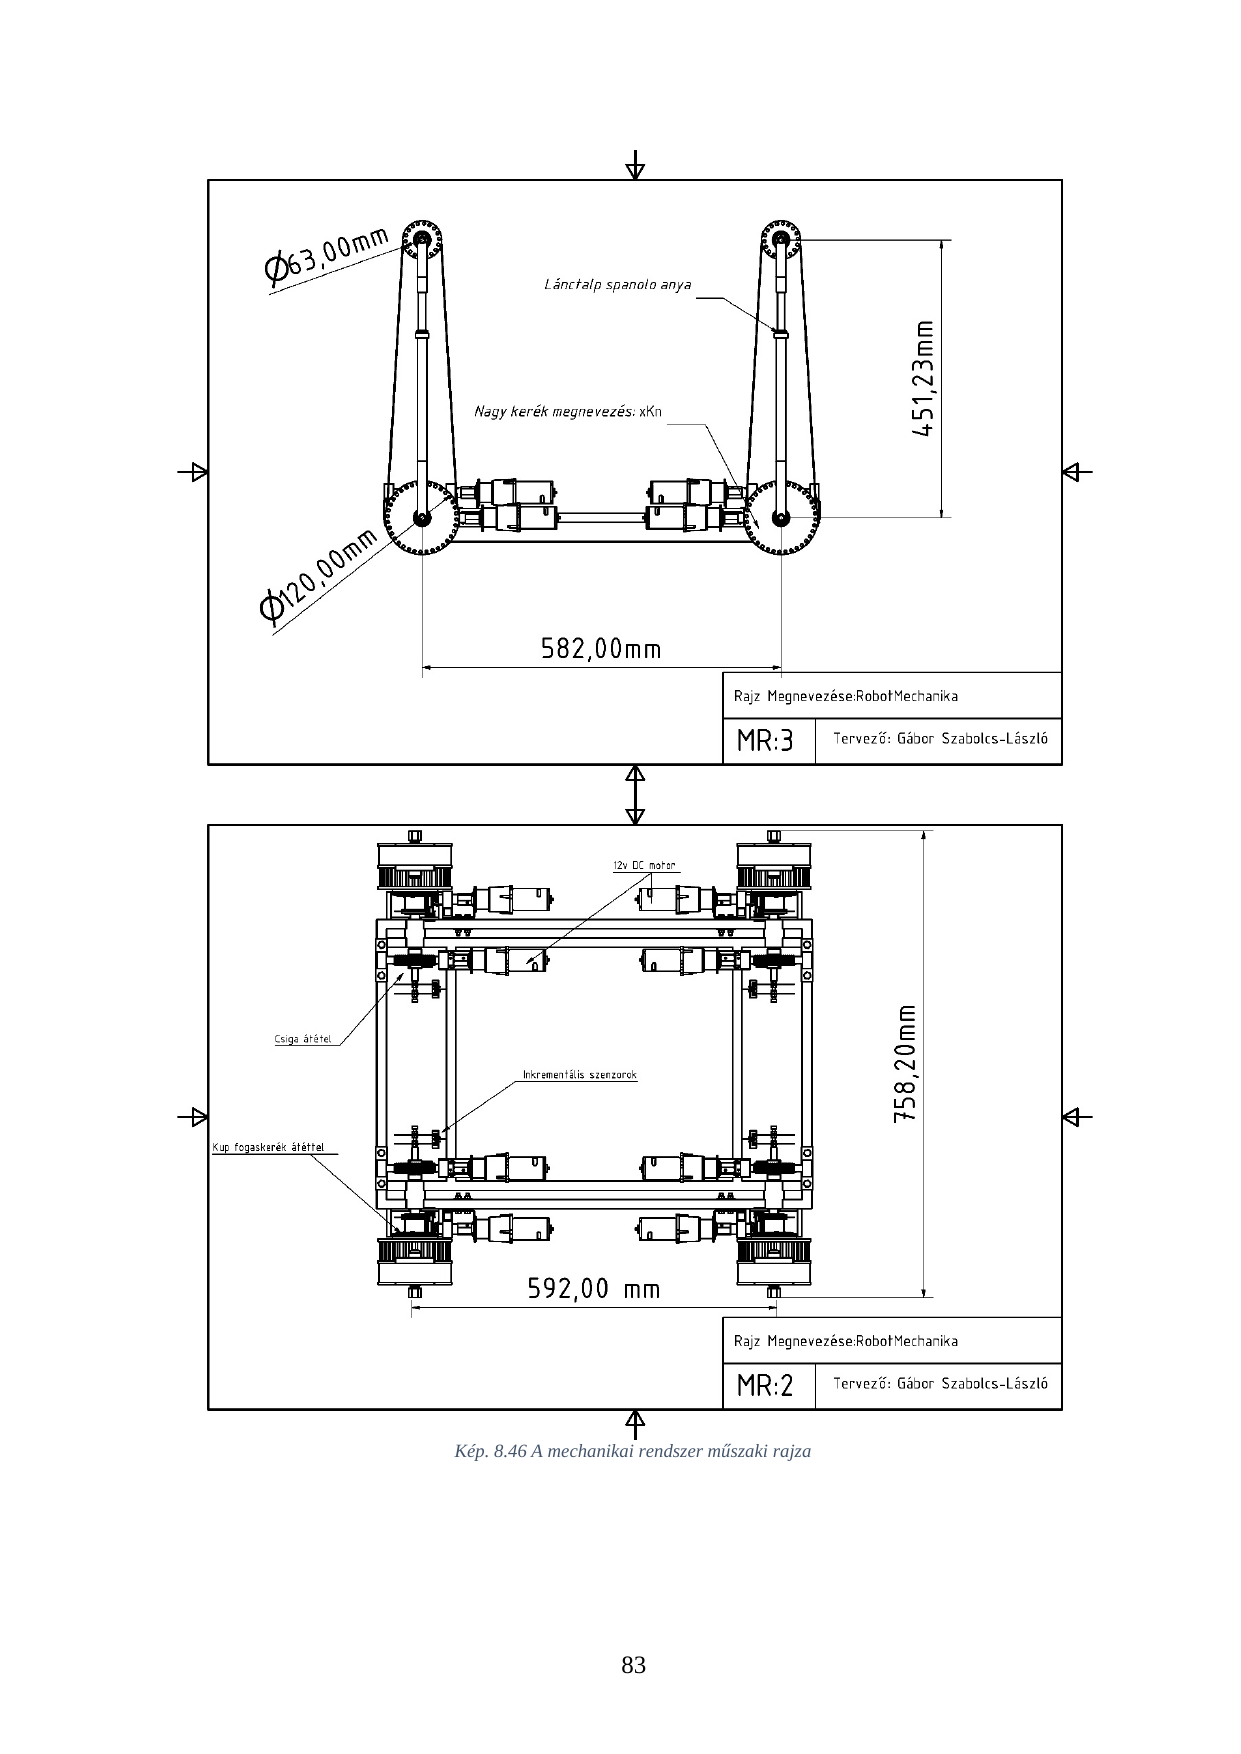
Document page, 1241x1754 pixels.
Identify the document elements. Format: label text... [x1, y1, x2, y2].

text Kép. 8.1 A mechanikai rendszer műszaki rajza [177, 1440, 1090, 1461]
picture [177, 150, 1093, 1440]
